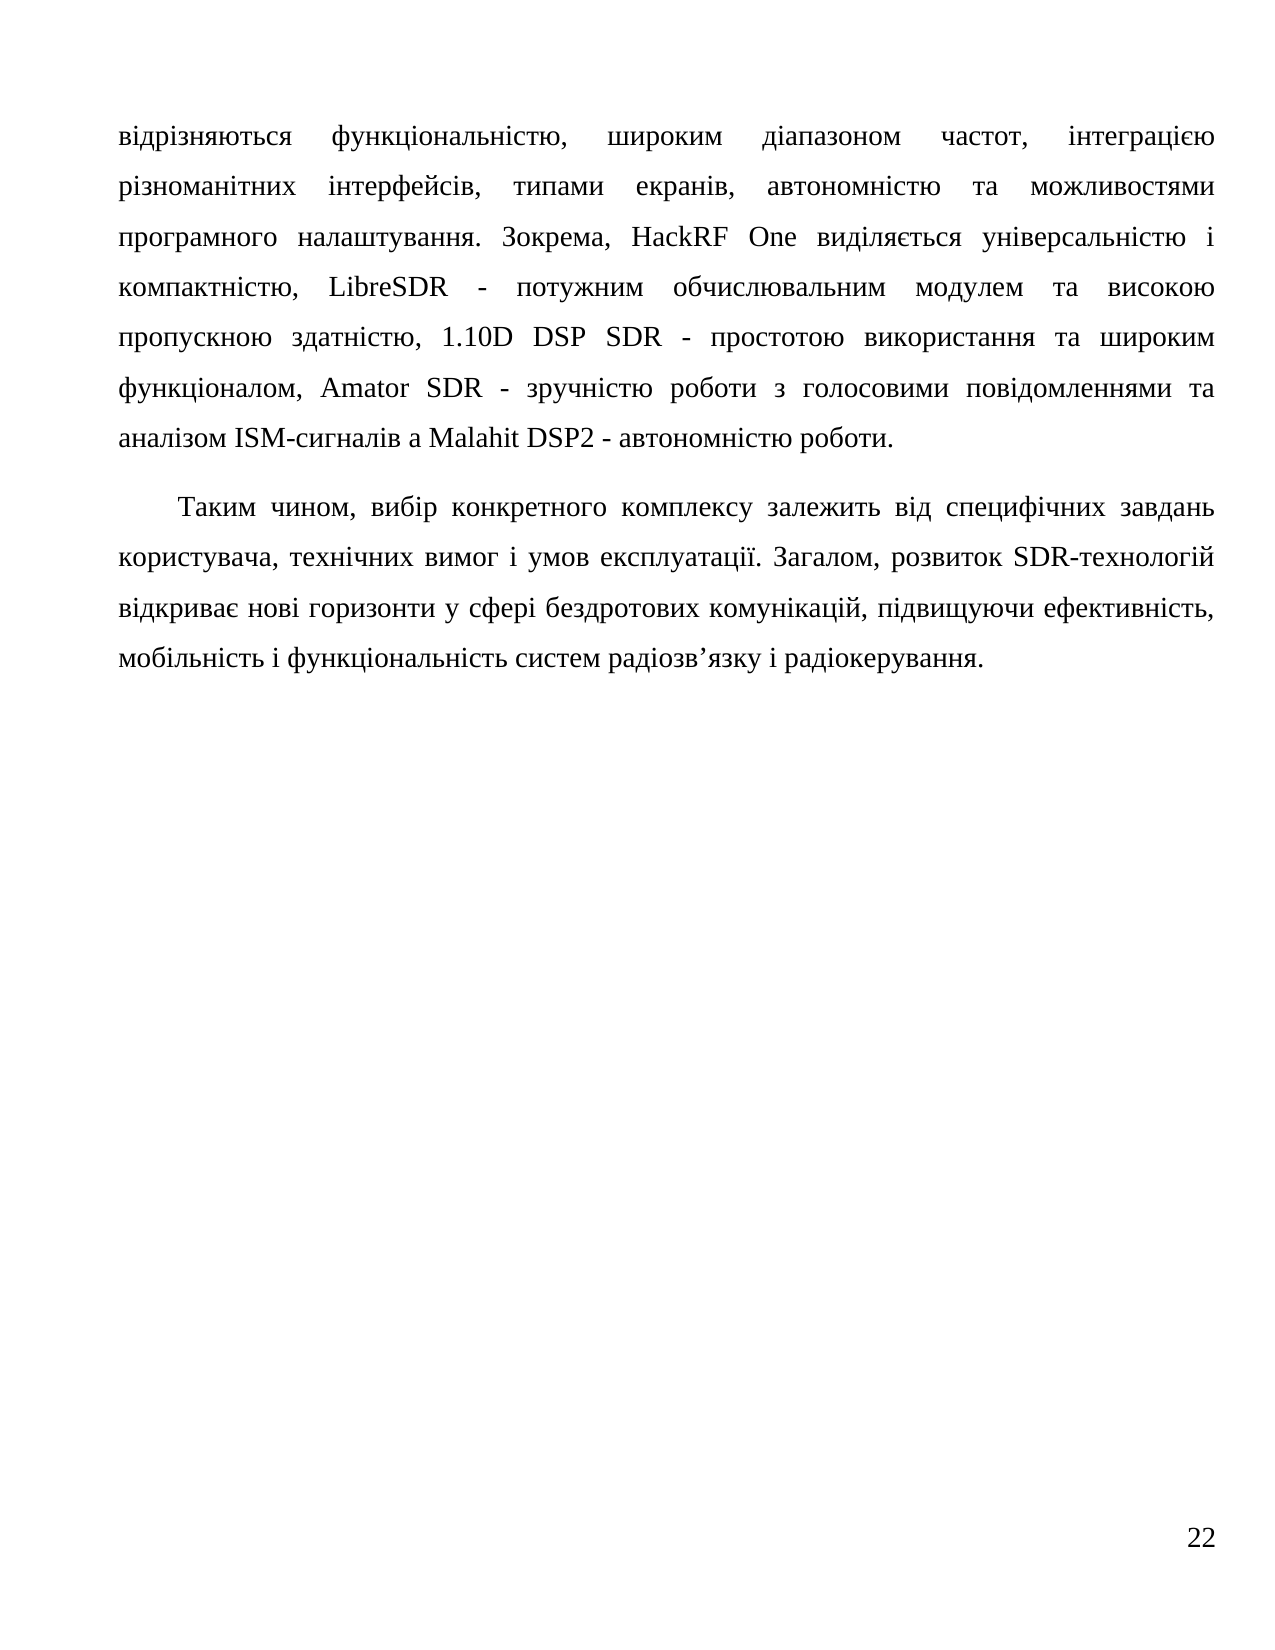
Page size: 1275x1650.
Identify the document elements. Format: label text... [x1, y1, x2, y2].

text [118, 118, 1216, 453]
text Таким чином, вибір конкретного комплексу залежить від специфічних завдань користувача, технічних вимог і умов експлуатації. Загалом, розвиток SDR-технологій відкриває нові горизонти у сфері бездротових комунікацій, підвищуючи ефективність, мобільність і функціональність систем радіозв’язку і радіокерування. [118, 489, 1216, 673]
